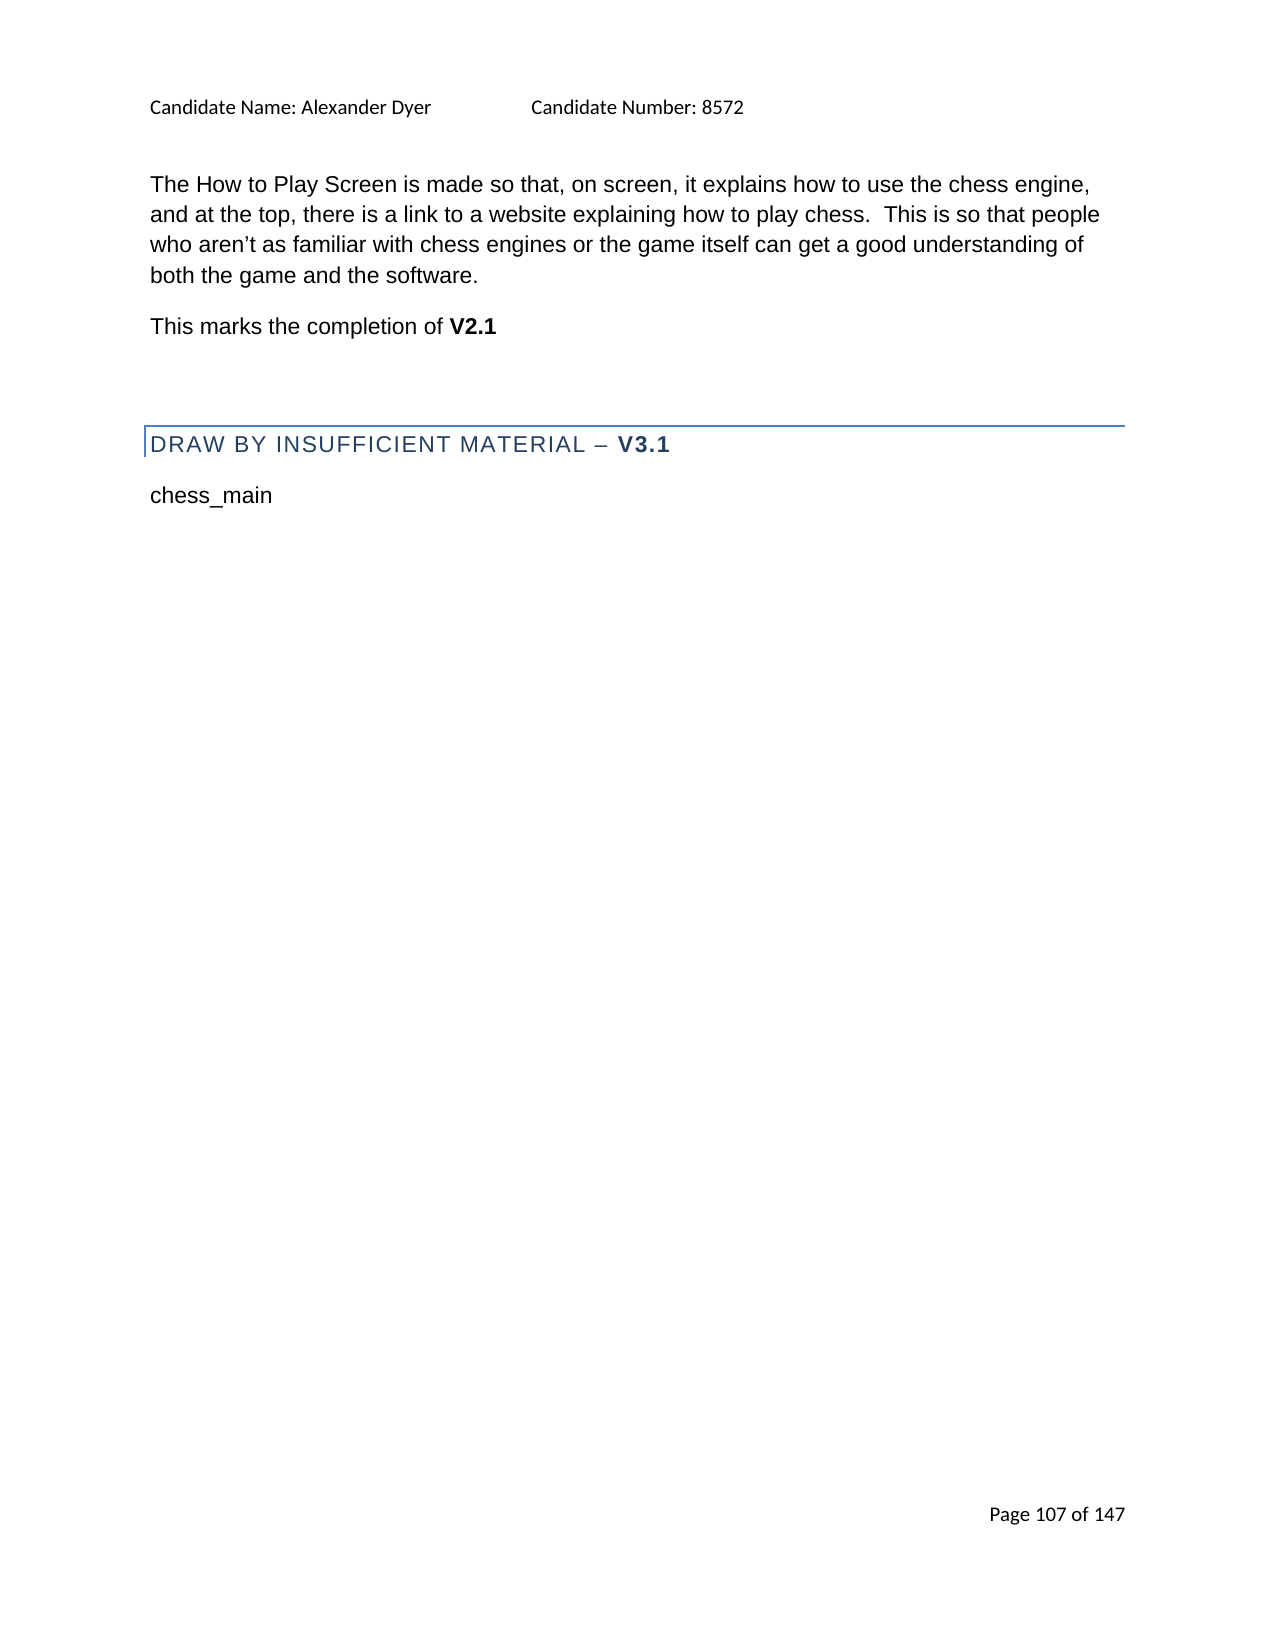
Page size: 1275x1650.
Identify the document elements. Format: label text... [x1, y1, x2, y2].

text chess_main [150, 482, 1125, 508]
text This marks the completion of V2.1 [150, 313, 1125, 339]
text The How to Play Screen is made so that, on screen, it explains how to use the chess engine, and at the top, there is a link to a website explaining how to play chess. This is so that people who aren’t as familiar with chess engines or the game itself can get a good understanding of both the game and the software. [150, 171, 1125, 288]
subtitle Draw by Insufficient Material – V3.1 [146, 427, 1125, 457]
